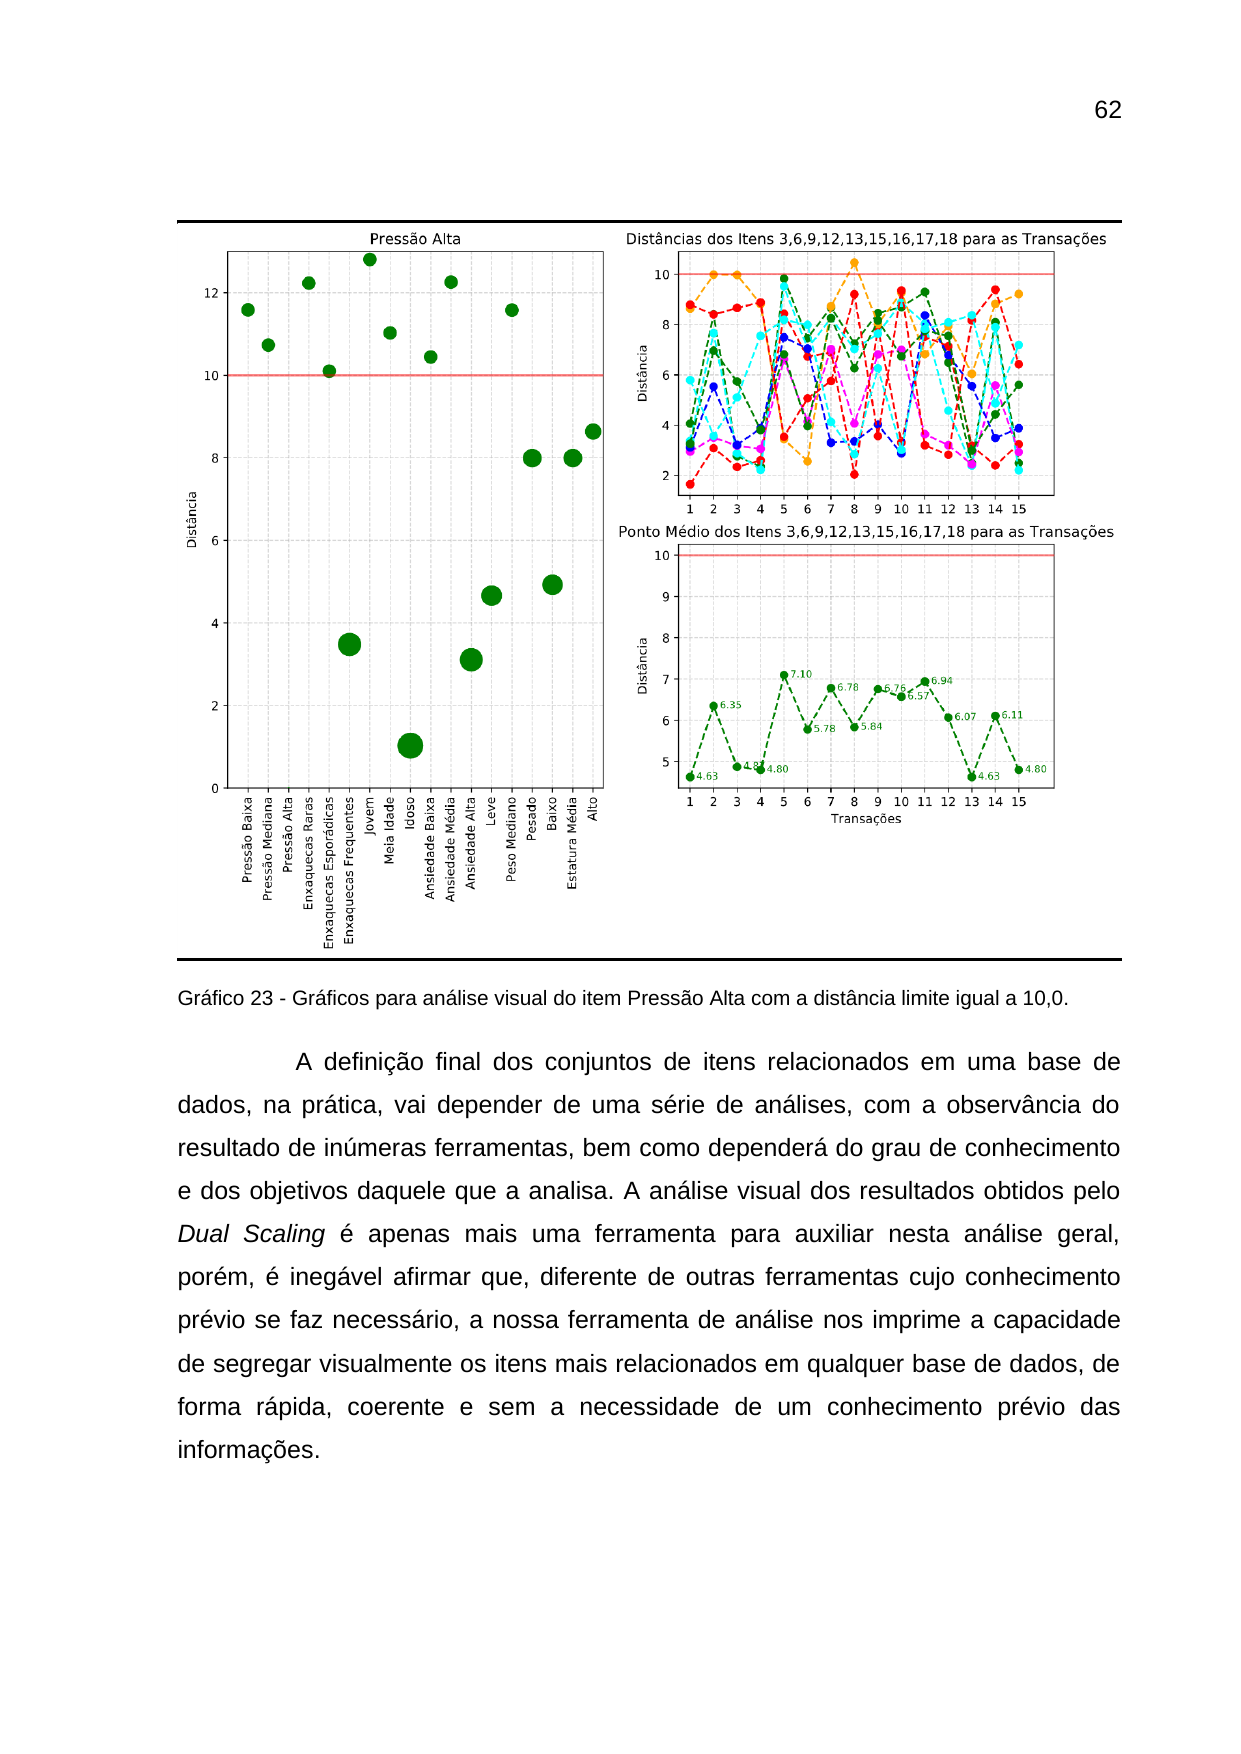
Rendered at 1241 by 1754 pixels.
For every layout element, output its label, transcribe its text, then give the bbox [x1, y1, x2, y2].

text A definição final dos conjuntos de itens relacionados em uma base de dados, na prática, vai depender de uma série de análises, com a observância do resultado de inúmeras ferramentas, bem como dependerá do grau de conhecimento e dos objetivos daquele que a analisa. A análise visual dos resultados obtidos pelo Dual Scaling é apenas mais uma ferramenta para auxiliar nesta análise geral, porém, é inegável afirmar que, diferente de outras ferramentas cujo conhecimento prévio se faz necessário, a nossa ferramenta de análise nos imprime a capacidade de segregar visualmente os itens mais relacionados em qualquer base de dados, de forma rápida, coerente e sem a necessidade de um conhecimento prévio das informações. [177, 1047, 1122, 1463]
picture [177, 223, 1123, 958]
